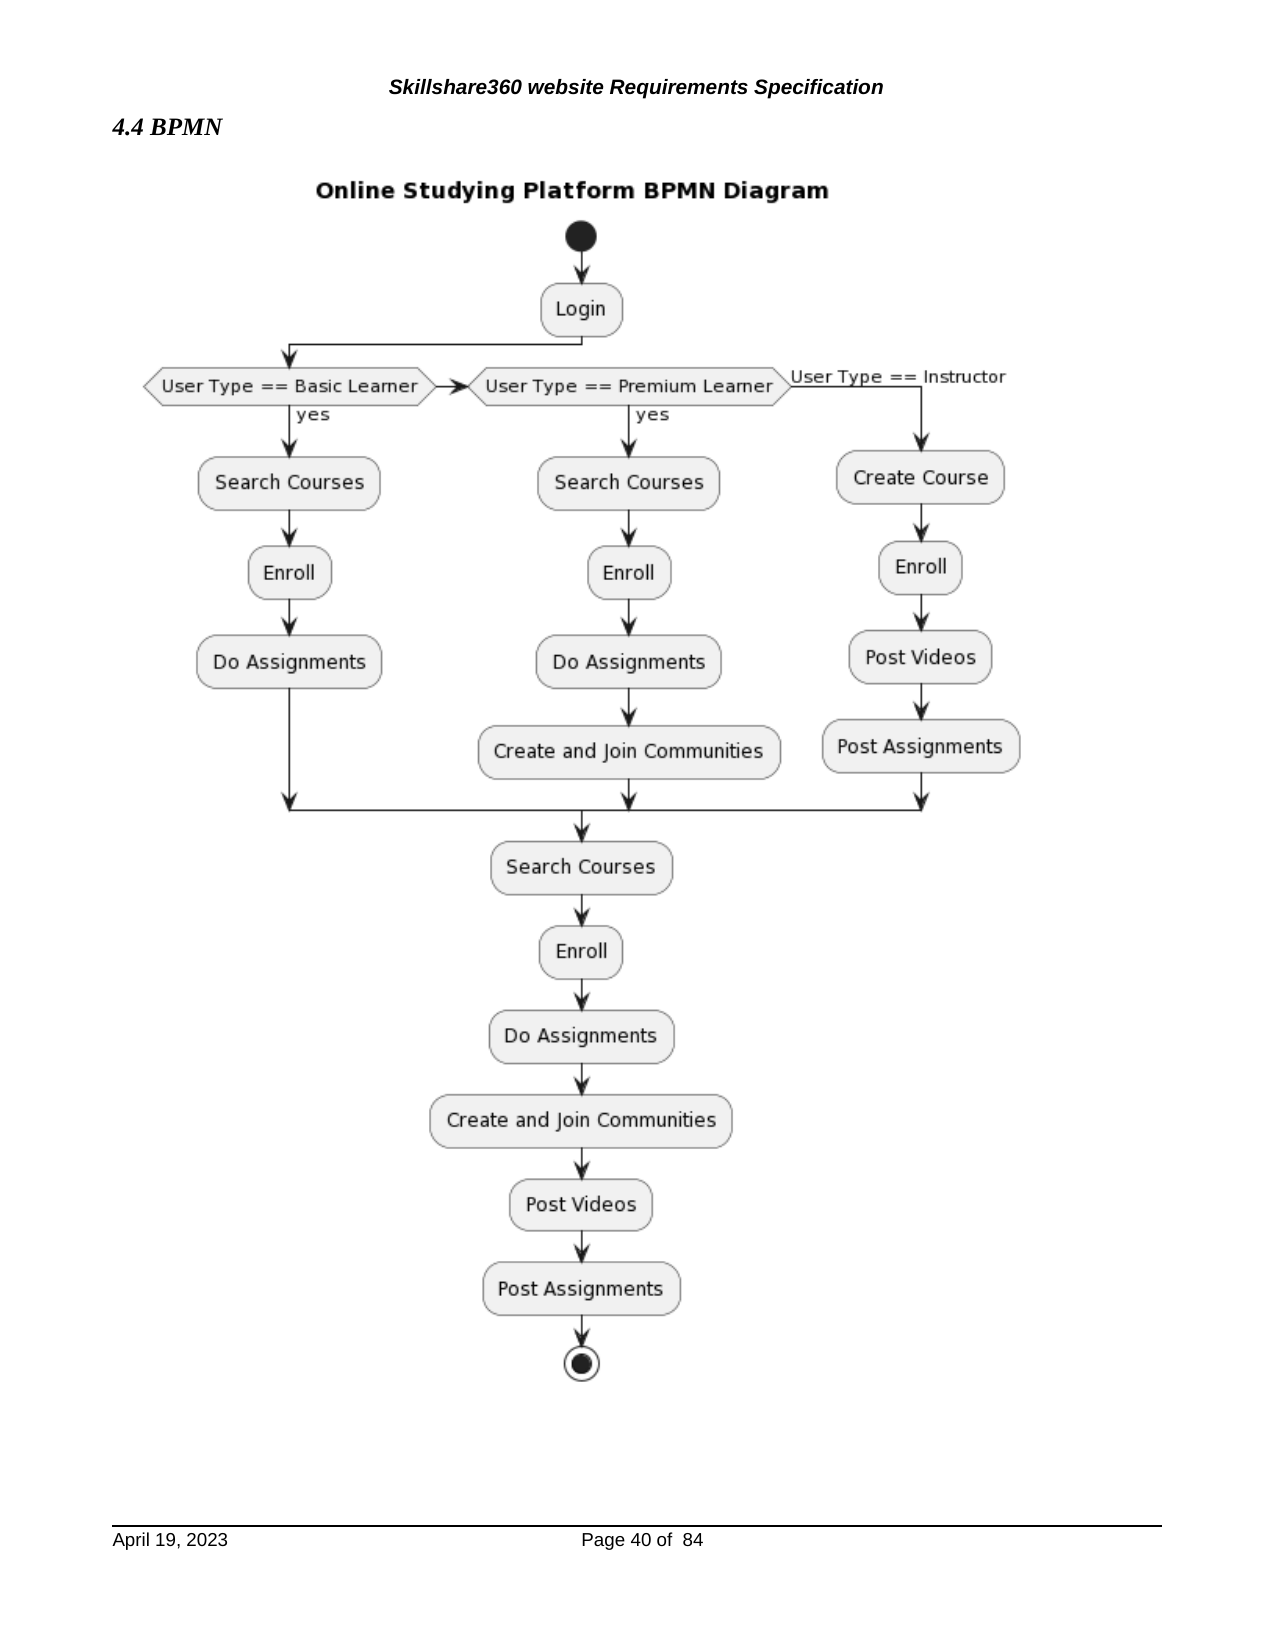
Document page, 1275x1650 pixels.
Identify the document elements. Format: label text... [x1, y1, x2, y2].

picture [112, 147, 1035, 1396]
subtitle 4.4 BPMN [112, 112, 1162, 141]
